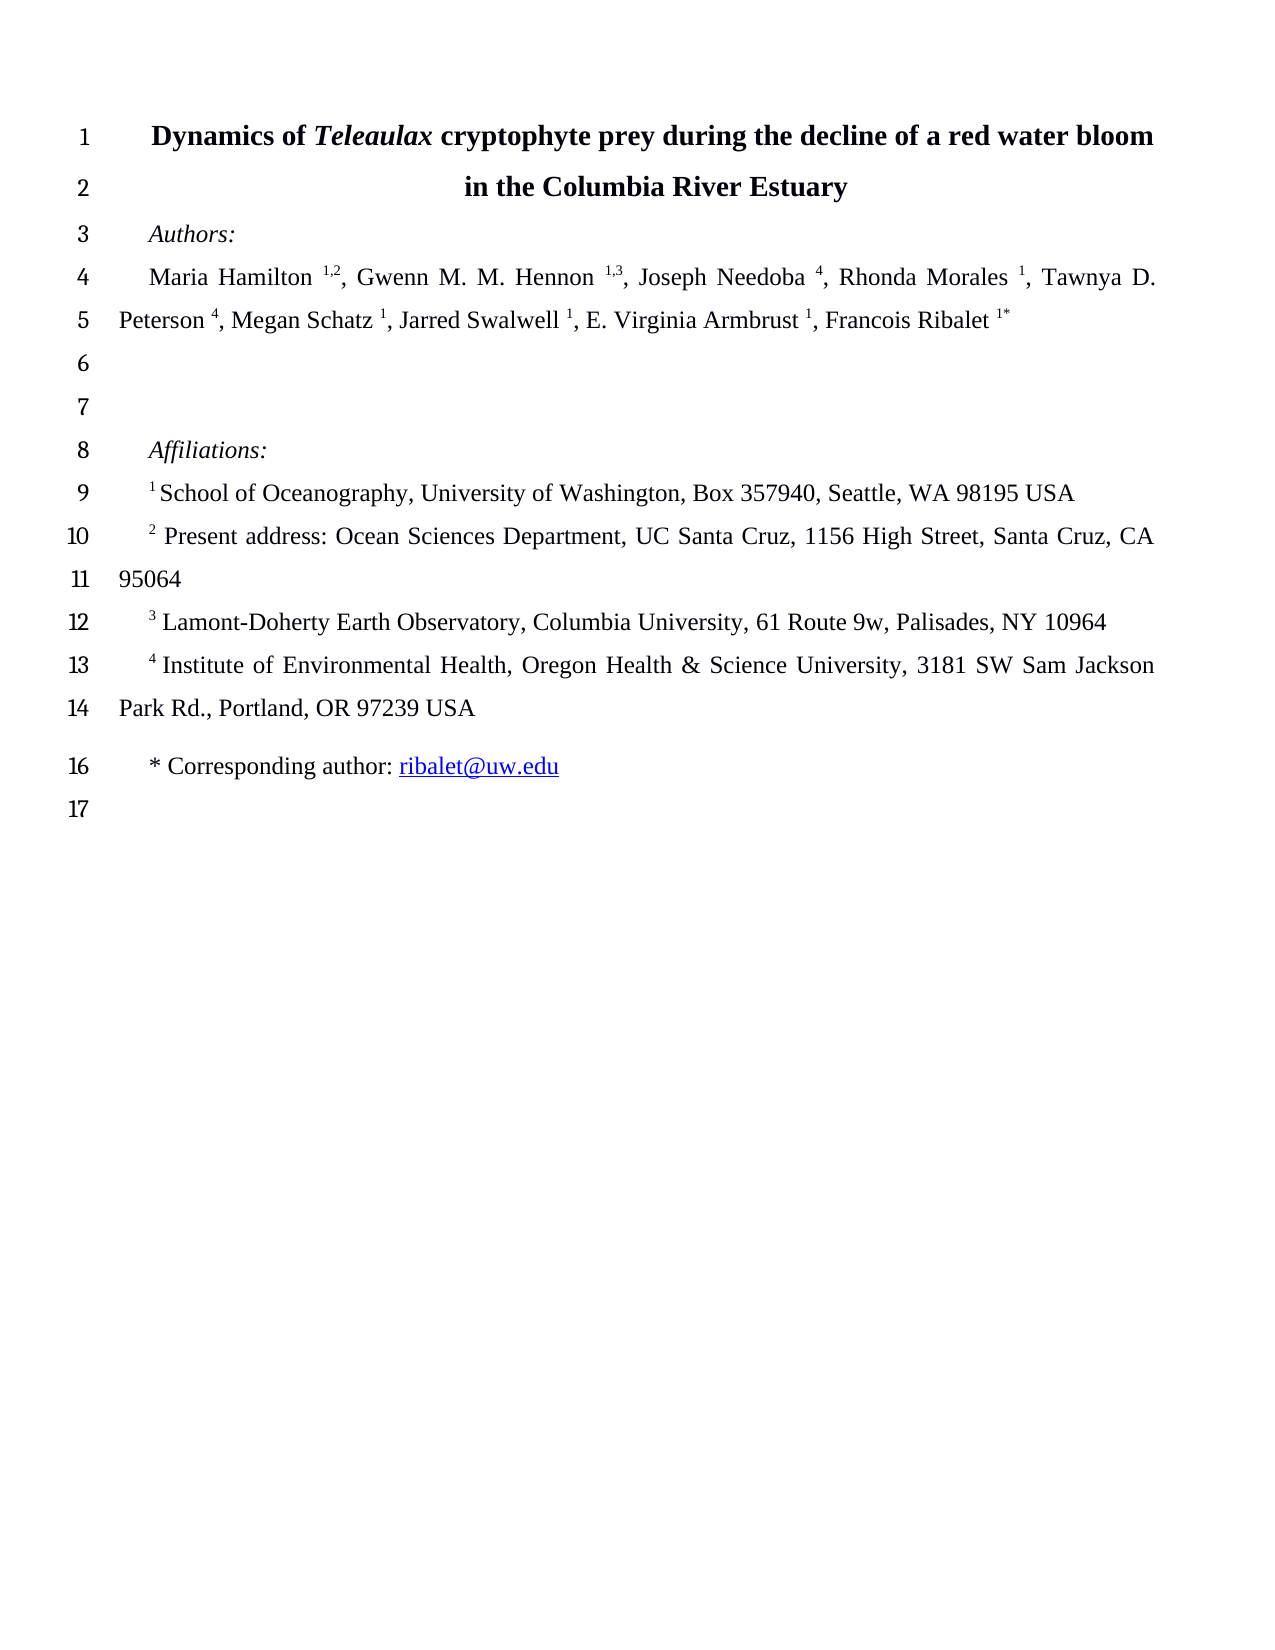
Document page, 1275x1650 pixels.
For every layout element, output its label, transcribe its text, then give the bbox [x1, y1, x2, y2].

text Authors: [118, 219, 1156, 248]
text Dynamics of Teleaulax cryptophyte prey during the decline of a red water bloom [118, 118, 1156, 152]
text 1 School of Oceanography, University of Washington, Box 357940, Seattle, WA 98195 USA [118, 478, 1156, 507]
text Affiliations: [118, 435, 1156, 463]
text 3 Lamont-Doherty Earth Observatory, Columbia University, 61 Route 9w, Palisades, NY 10964 [118, 607, 1156, 636]
text in the Columbia River Estuary [118, 169, 1156, 202]
text * Corresponding author: ribalet@uw.edu [148, 751, 1156, 780]
text Maria Hamilton 1,2, Gwenn M. M. Hennon 1,3, Joseph Needoba 4, Rhonda Morales 1, Tawnya D. Peterson 4, Megan Schatz 1, Jarred Swalwell 1, E. Virginia Armbrust 1, Francois Ribalet 1* [118, 262, 1156, 334]
text 2 Present address: Ocean Sciences Department, UC Santa Cruz, 1156 High Street, Santa Cruz, CA 95064 [118, 521, 1156, 593]
text 4 Institute of Environmental Health, Oregon Health & Science University, 3181 SW Sam Jackson Park Rd., Portland, OR 97239 USA [118, 650, 1156, 722]
